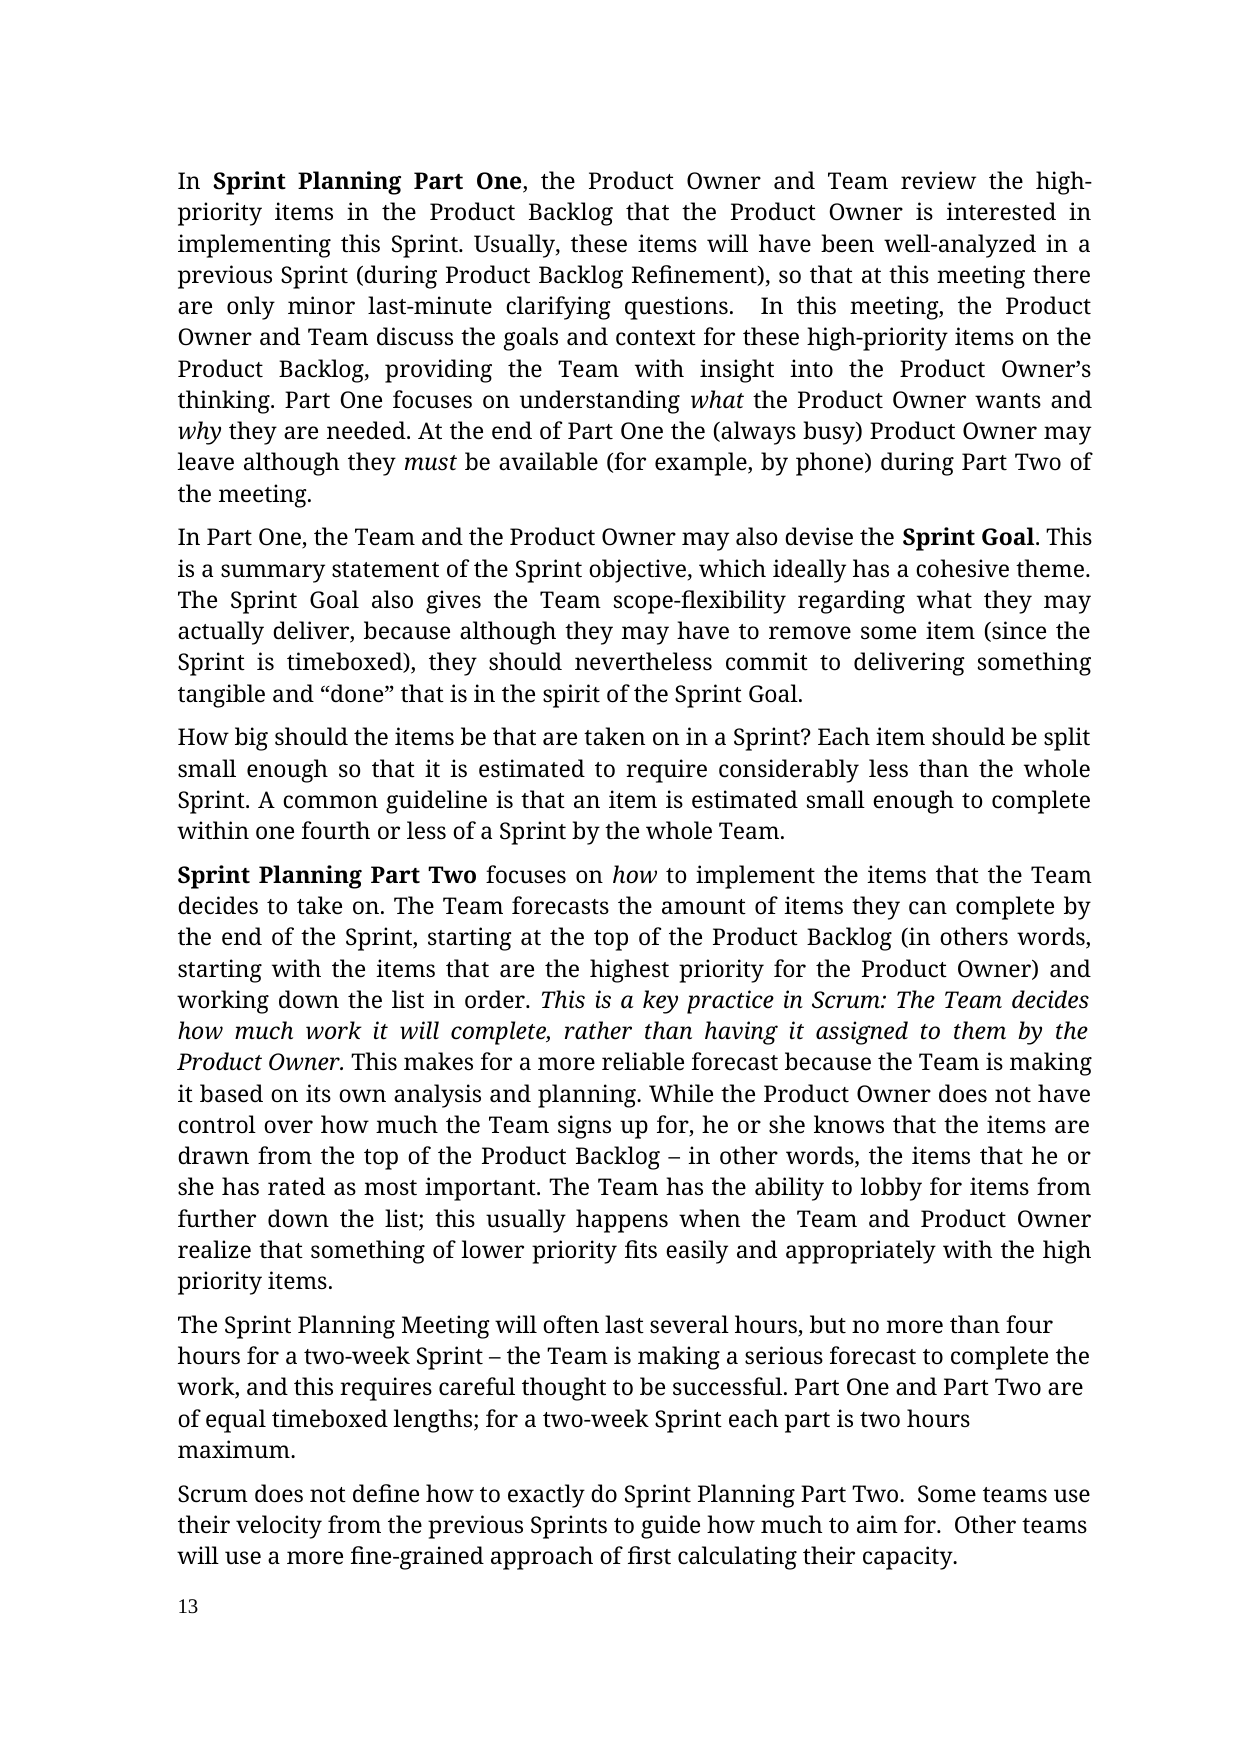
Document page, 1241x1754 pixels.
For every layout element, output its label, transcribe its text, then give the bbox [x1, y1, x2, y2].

text Sprint Planning Part Two focuses on how to implement the items that the Team decides to take on. The Team forecasts the amount of items they can complete by the end of the Sprint, starting at the top of the Product Backlog (in others words, starting with the items that are the highest priority for the Product Owner) and working down the list in order. This is a key practice in Scrum: The Team decides how much work it will complete, rather than having it assigned to them by the Product Owner. This makes for a more reliable forecast because the Team is making it based on its own analysis and planning. While the Product Owner does not have control over how much the Team signs up for, he or she knows that the items are drawn from the top of the Product Backlog – in other words, the items that he or she has rated as most important. The Team has the ability to lobby for items from further down the list; this usually happens when the Team and Product Owner realize that something of lower priority fits easily and appropriately with the high priority items. [177, 859, 1093, 1296]
text How big should the items be that are taken on in a Sprint? Each item should be split small enough so that it is estimated to require considerably less than the whole Sprint. A common guideline is that an item is estimated small enough to complete within one fourth or less of a Sprint by the whole Team. [177, 721, 1093, 846]
text Scrum does not define how to exactly do Sprint Planning Part Two. Some teams use their velocity from the previous Sprints to guide how much to aim for. Other teams will use a more fine-grained approach of first calculating their capacity. [177, 1477, 1093, 1571]
text In Part One, the Team and the Product Owner may also devise the Sprint Goal. This is a summary statement of the Sprint objective, which ideally has a cohesive theme. The Sprint Goal also gives the Team scope-flexibility regarding what they may actually deliver, because although they may have to remove some item (since the Sprint is timeboxed), they should nevertheless commit to delivering something tangible and “done” that is in the spirit of the Sprint Goal. [177, 521, 1093, 709]
text In Sprint Planning Part One, the Product Owner and Team review the high-priority items in the Product Backlog that the Product Owner is interested in implementing this Sprint. Usually, these items will have been well-analyzed in a previous Sprint (during Product Backlog Refinement), so that at this meeting there are only minor last-minute clarifying questions. In this meeting, the Product Owner and Team discuss the goals and context for these high-priority items on the Product Backlog, providing the Team with insight into the Product Owner’s thinking. Part One focuses on understanding what the Product Owner wants and why they are needed. At the end of Part One the (always busy) Product Owner may leave although they must be available (for example, by phone) during Part Two of the meeting. [177, 165, 1093, 509]
text The Sprint Planning Meeting will often last several hours, but no more than four hours for a two-week Sprint – the Team is making a serious forecast to complete the work, and this requires careful thought to be successful. Part One and Part Two are of equal timeboxed lengths; for a two-week Sprint each part is two hours maximum. [177, 1309, 1093, 1465]
